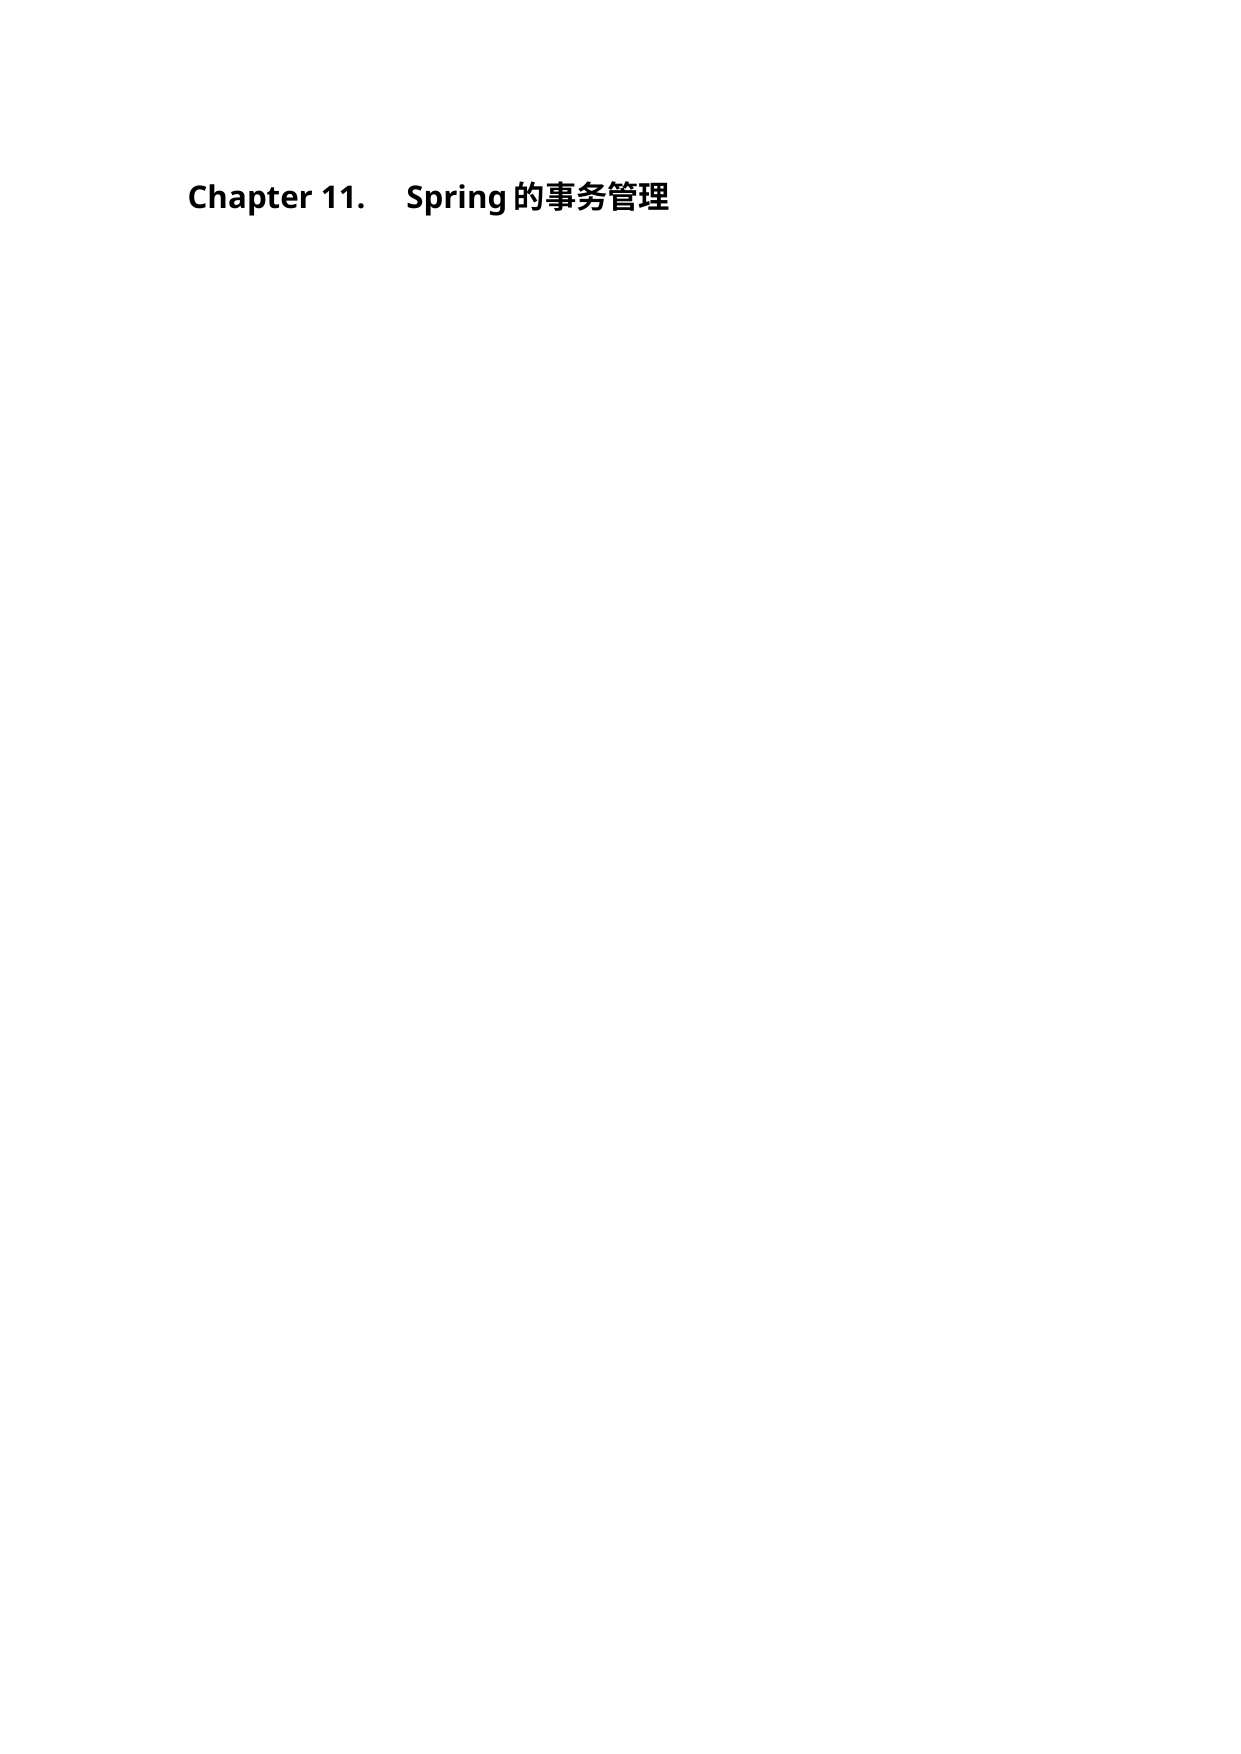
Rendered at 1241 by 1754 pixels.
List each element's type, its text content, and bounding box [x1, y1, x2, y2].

subtitle Spring的事务管理 [187, 162, 1053, 227]
